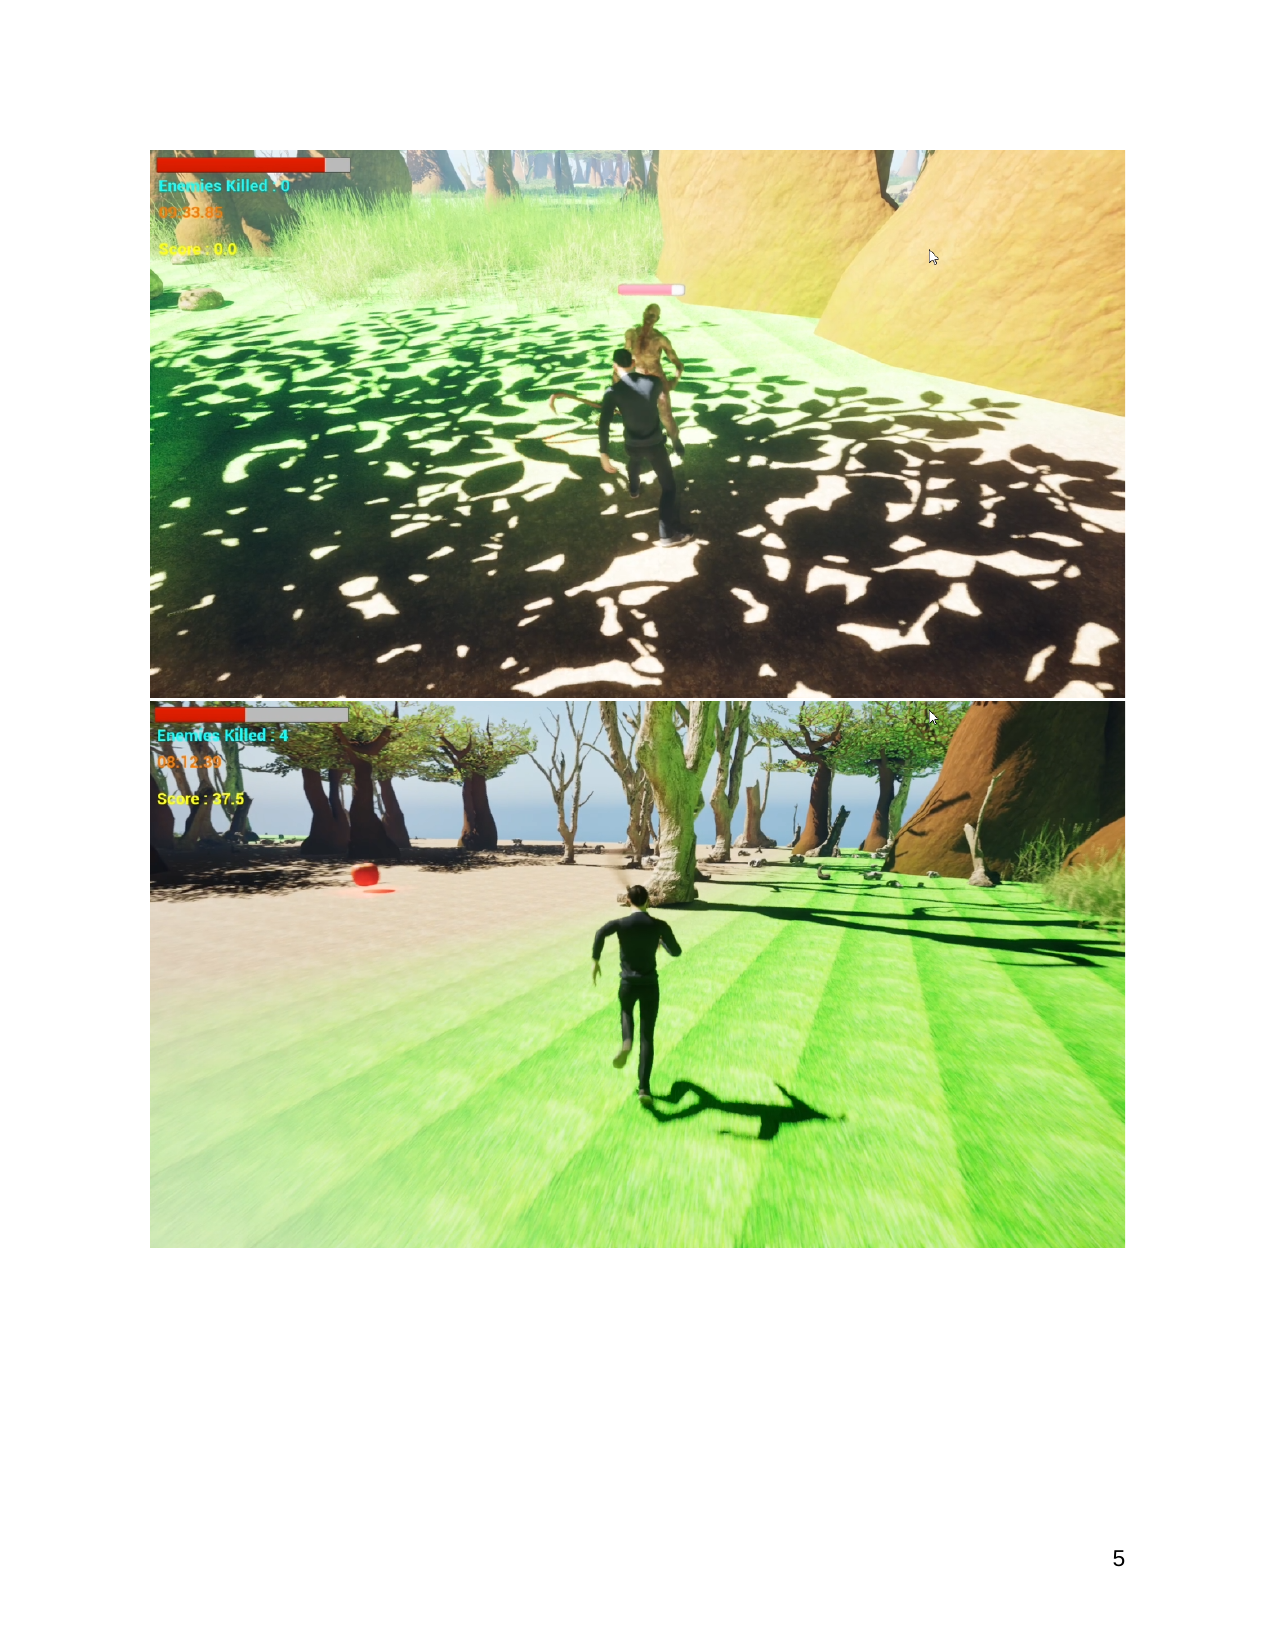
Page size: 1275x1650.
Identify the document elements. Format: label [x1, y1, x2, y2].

picture [150, 150, 1125, 698]
picture [150, 701, 1125, 1248]
